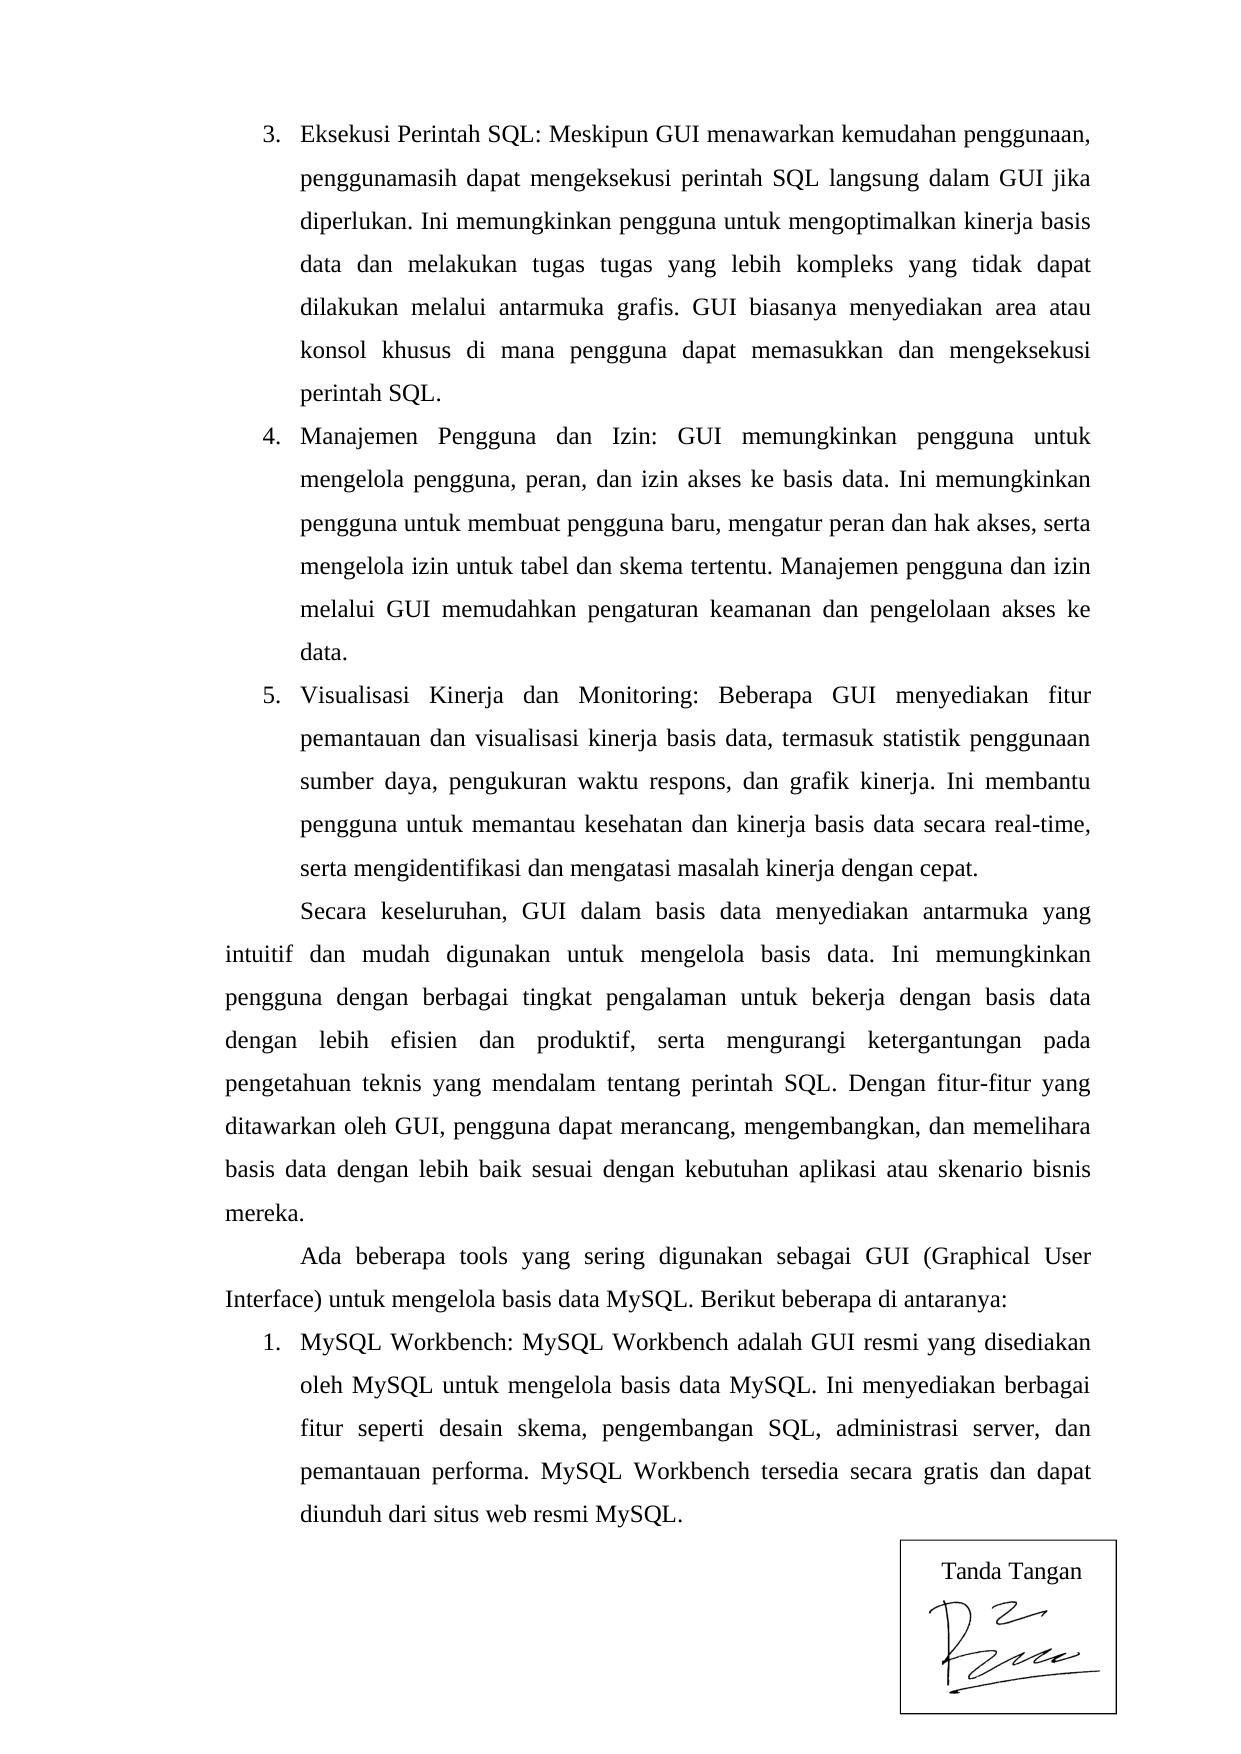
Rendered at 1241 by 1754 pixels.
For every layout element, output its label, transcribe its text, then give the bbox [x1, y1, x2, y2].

text Ada beberapa tools yang sering digunakan sebagai GUI (Graphical User Interface) untuk mengelola basis data MySQL. Berikut beberapa di antaranya: [225, 1241, 1092, 1313]
list MySQL Workbench: MySQL Workbench adalah GUI resmi yang disediakan oleh MySQL untuk mengelola basis data MySQL. Ini menyediakan berbagai fitur seperti desain skema, pengembangan SQL, administrasi server, dan pemantauan performa. MySQL Workbench tersedia secara gratis dan dapat diunduh dari situs web resmi MySQL. [262, 1327, 1092, 1528]
list Manajemen Pengguna dan Izin: GUI memungkinkan pengguna untuk mengelola pengguna, peran, dan izin akses ke basis data. Ini memungkinkan pengguna untuk membuat pengguna baru, mengatur peran dan hak akses, serta mengelola izin untuk tabel dan skema tertentu. Manajemen pengguna dan izin melalui GUI memudahkan pengaturan keamanan dan pengelolaan akses ke data. [262, 421, 1092, 666]
list Visualisasi Kinerja dan Monitoring: Beberapa GUI menyediakan fitur pemantauan dan visualisasi kinerja basis data, termasuk statistik penggunaan sumber daya, pengukuran waktu respons, dan grafik kinerja. Ini membantu pengguna untuk memantau kesehatan dan kinerja basis data secara real-time, serta mengidentifikasi dan mengatasi masalah kinerja dengan cepat. [262, 680, 1092, 881]
text Secara keseluruhan, GUI dalam basis data menyediakan antarmuka yang intuitif dan mudah digunakan untuk mengelola basis data. Ini memungkinkan pengguna dengan berbagai tingkat pengalaman untuk bekerja dengan basis data dengan lebih efisien dan produktif, serta mengurangi ketergantungan pada pengetahuan teknis yang mendalam tentang perintah SQL. Dengan fitur-fitur yang ditawarkan oleh GUI, pengguna dapat merancang, mengembangkan, dan memelihara basis data dengan lebih baik sesuai dengan kebutuhan aplikasi atau skenario bisnis mereka. [225, 896, 1092, 1226]
list Eksekusi Perintah SQL: Meskipun GUI menawarkan kemudahan penggunaan, penggunamasih dapat mengeksekusi perintah SQL langsung dalam GUI jika diperlukan. Ini memungkinkan pengguna untuk mengoptimalkan kinerja basis data dan melakukan tugas tugas yang lebih kompleks yang tidak dapat dilakukan melalui antarmuka grafis. GUI biasanya menyediakan area atau konsol khusus di mana pengguna dapat memasukkan dan mengeksekusi perintah SQL. [262, 119, 1092, 407]
